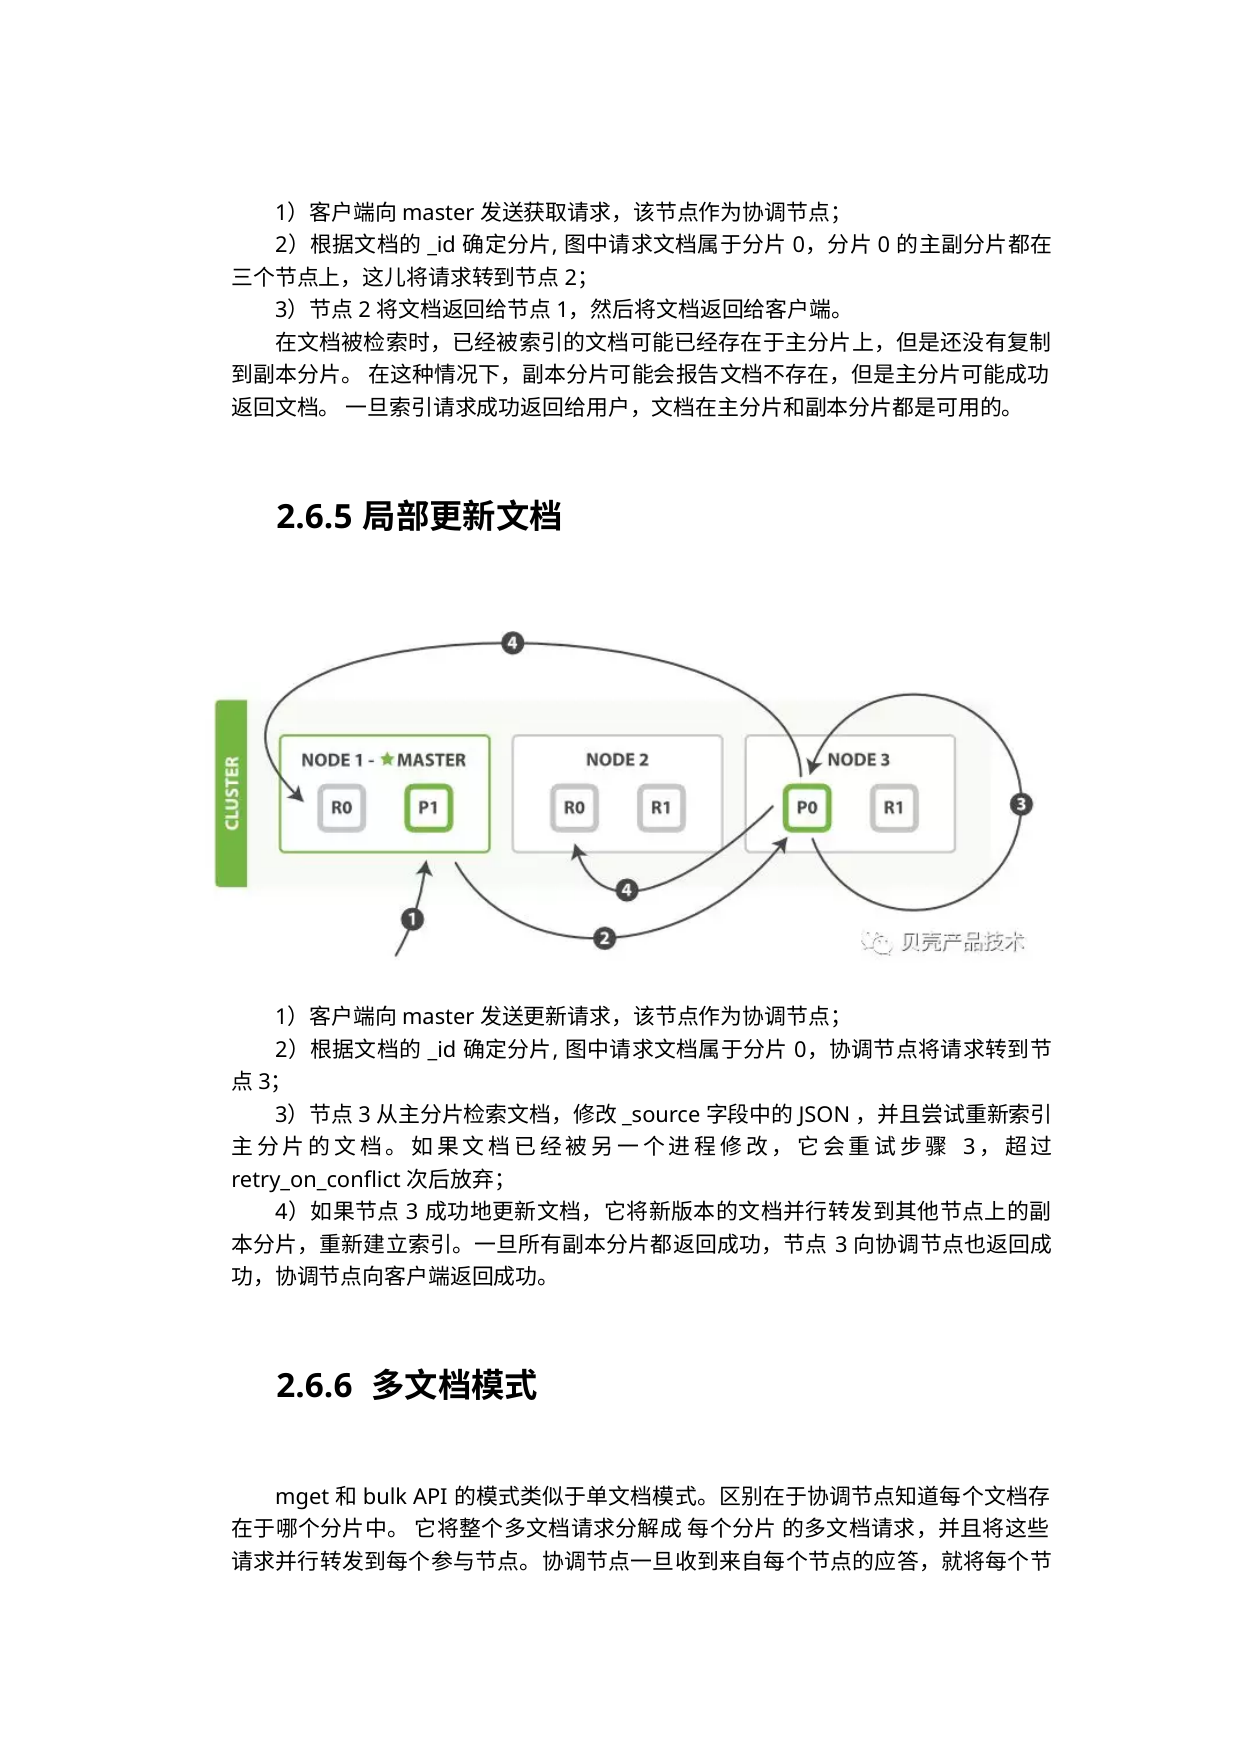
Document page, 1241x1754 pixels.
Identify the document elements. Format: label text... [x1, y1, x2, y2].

list 4）如果节点 3 成功地更新文档，它将新版本的文档并行转发到其他节点上的副本分片，重新建立索引。一旦所有副本分片都返回成功，节点 3 向协调节点也返回成功，协调节点向客户端返回成功。 [231, 1194, 1053, 1291]
list 2）根据文档的 _id 确定分片, 图中请求文档属于分片 0，协调节点将请求转到节点 3； [231, 1031, 1053, 1096]
list 3）节点 2 将文档返回给节点 1，然后将文档返回给客户端。 [231, 292, 1053, 324]
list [231, 1478, 1053, 1576]
list 1）客户端向 master 发送更新请求，该节点作为协调节点； [231, 999, 1053, 1031]
subtitle 多文档模式 [276, 1351, 1053, 1416]
list 2）根据文档的 _id 确定分片, 图中请求文档属于分片 0，分片 0 的主副分片都在三个节点上，这儿将请求转到节点 2； [231, 227, 1053, 292]
list 在文档被检索时，已经被索引的文档可能已经存在于主分片上，但是还没有复制到副本分片。 在这种情况下，副本分片可能会报告文档不存在，但是主分片可能成功返回文档。 一旦索引请求成功返回给用户，文档在主分片和副本分片都是可用的。 [231, 324, 1053, 422]
list 3）节点 3 从主分片检索文档，修改 _source 字段中的 JSON ，并且尝试重新索引主分片的文档。如果文档已经被另一个进程修改，它会重试步骤 3，超过 retry_on_conflict 次后放弃； [231, 1096, 1053, 1194]
subtitle 局部更新文档 [276, 482, 1053, 547]
list 1）客户端向 master 发送获取请求，该节点作为协调节点； [231, 194, 1053, 227]
picture [187, 608, 1053, 980]
